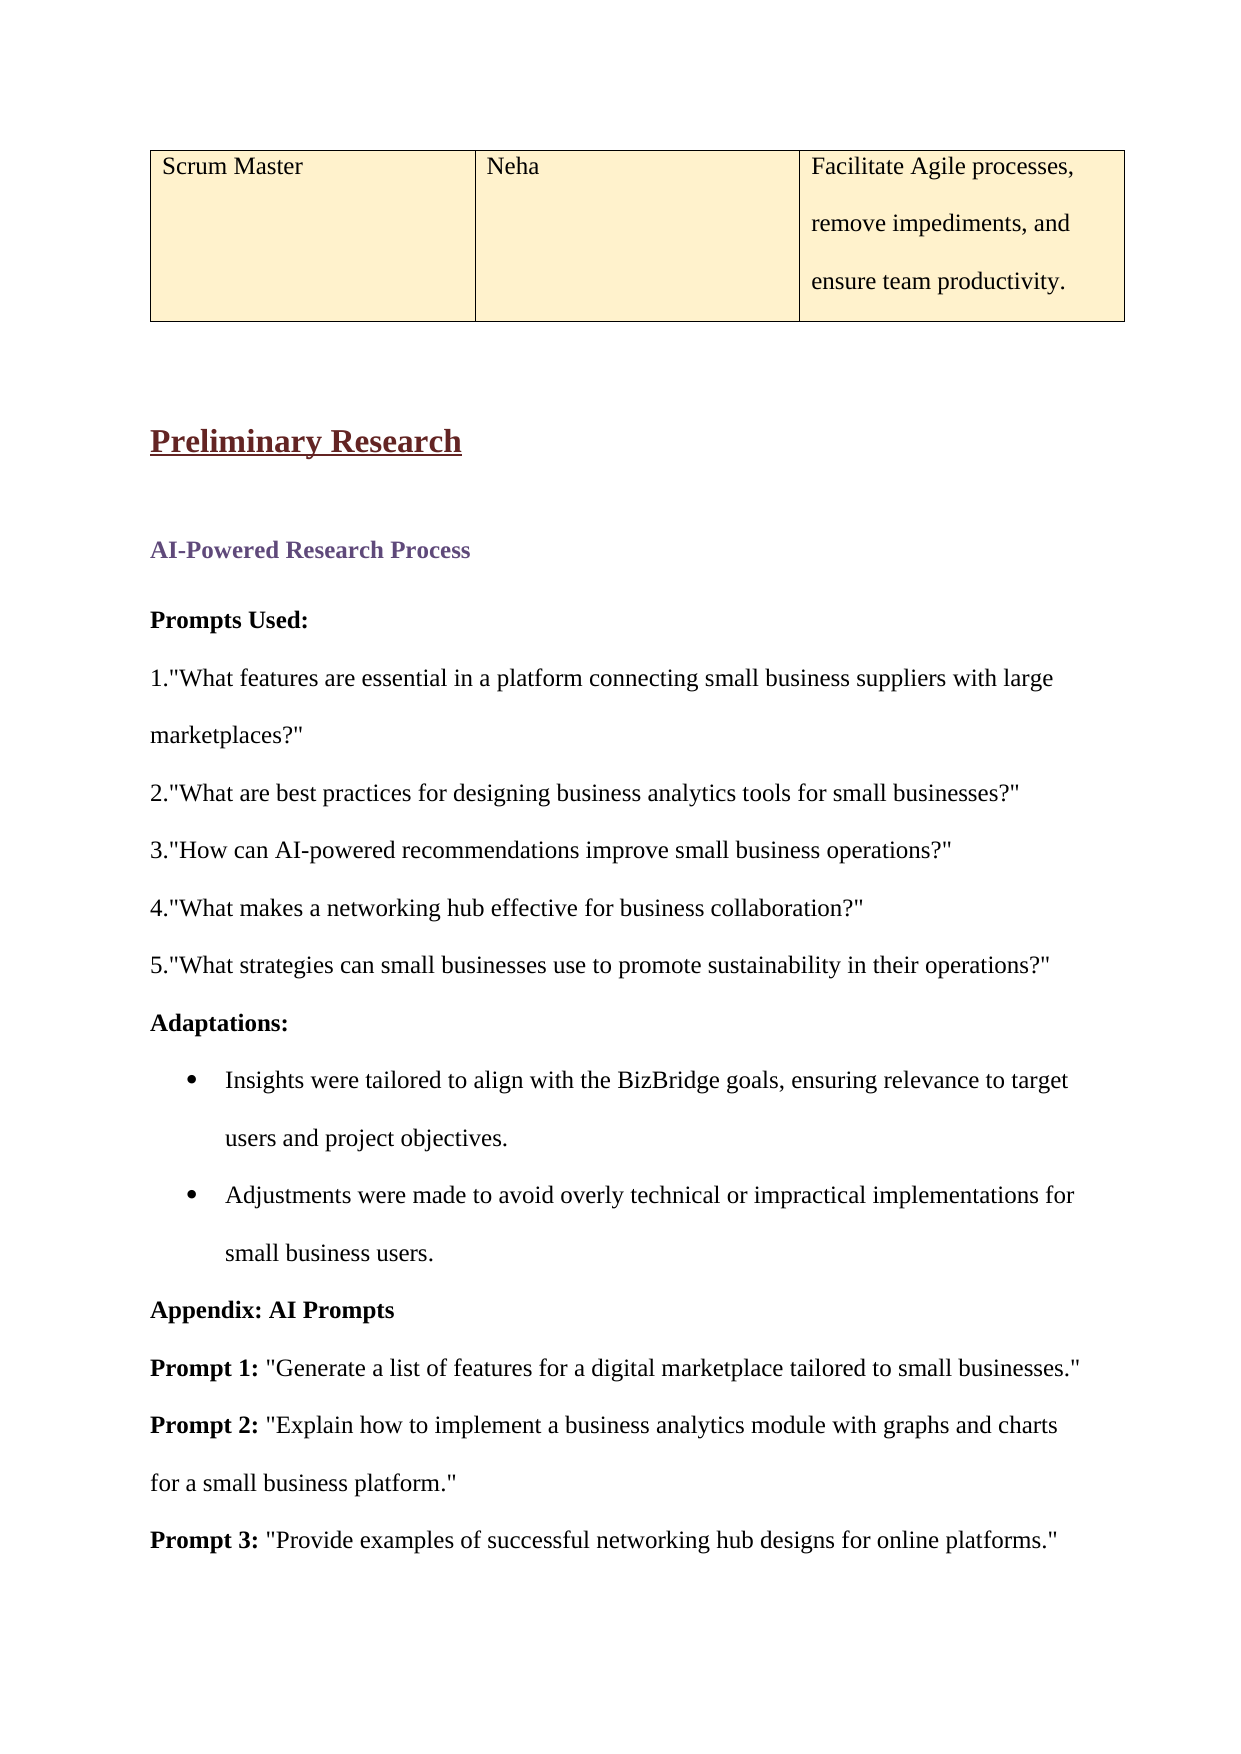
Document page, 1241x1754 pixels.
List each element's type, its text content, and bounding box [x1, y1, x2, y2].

text Adaptations: [150, 1008, 1090, 1037]
text Prompt 2: "Explain how to implement a business analytics module with graphs and charts for a small business platform." [150, 1410, 1090, 1497]
text Prompt 3: "Provide examples of successful networking hub designs for online platforms." [150, 1525, 1090, 1554]
table_cell Facilitate Agile processes, remove impediments, and ensure team productivity. [800, 151, 1124, 321]
table_cell Neha [476, 151, 799, 321]
list Insights were tailored to align with the BizBridge goals, ensuring relevance to target users and project objectives. [187, 1065, 1090, 1152]
text Prompt 1: "Generate a list of features for a digital marketplace tailored to small businesses." [150, 1353, 1090, 1382]
text 4."What makes a networking hub effective for business collaboration?" [150, 893, 1090, 922]
text 3."How can AI-powered recommendations improve small business operations?" [150, 835, 1090, 864]
list Adjustments were made to avoid overly technical or impractical implementations for small business users. [187, 1180, 1090, 1267]
text 2."What are best practices for designing business analytics tools for small businesses?" [150, 778, 1090, 807]
text Prompts Used: [150, 605, 1090, 634]
text 5."What strategies can small businesses use to promote sustainability in their operations?" [150, 950, 1090, 979]
text Appendix: AI Prompts [150, 1295, 1090, 1324]
table_cell Scrum Master [151, 151, 475, 321]
text 1."What features are essential in a platform connecting small business suppliers with large marketplaces?" [150, 663, 1090, 749]
subtitle Preliminary Research [150, 421, 1090, 459]
subtitle AI-Powered Research Process [150, 535, 1090, 564]
